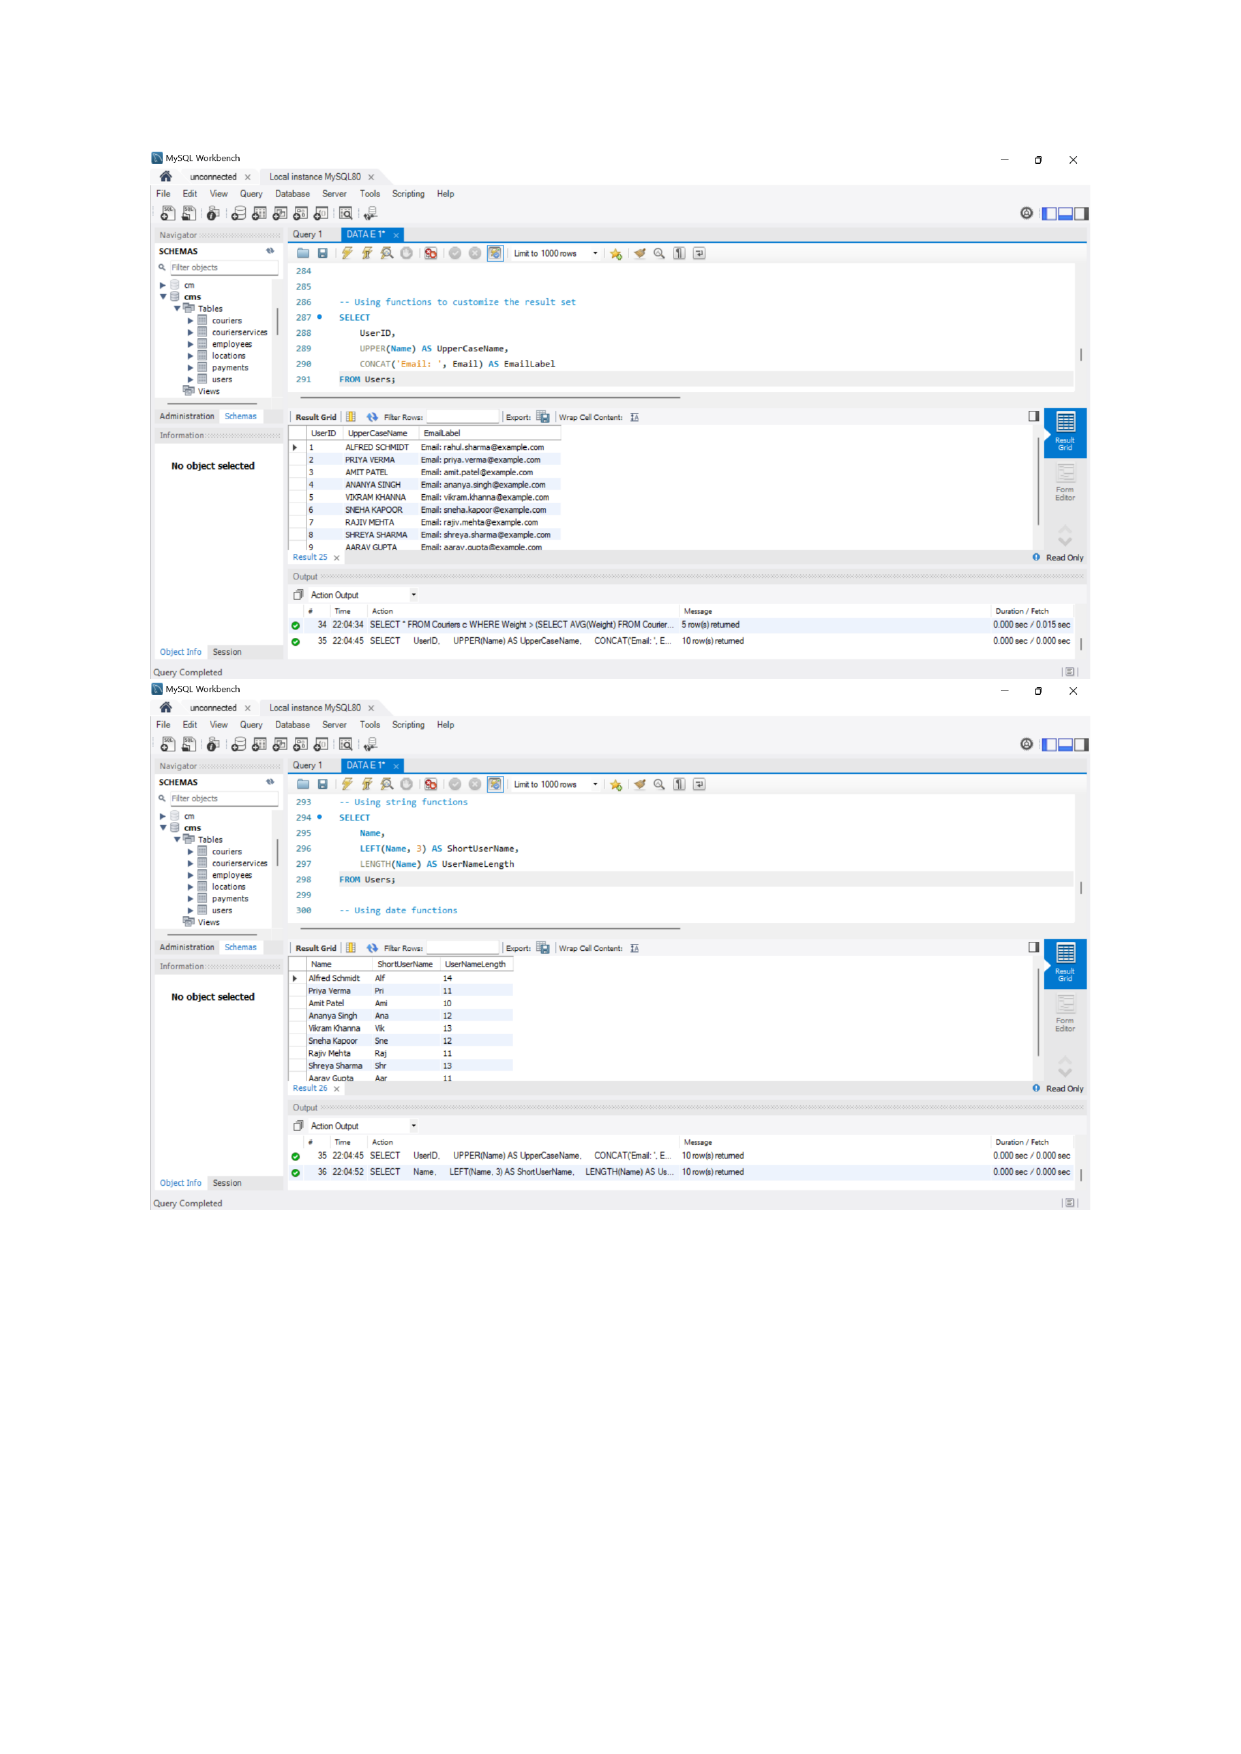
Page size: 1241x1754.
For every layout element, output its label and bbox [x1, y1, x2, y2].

picture [150, 150, 1091, 679]
picture [150, 681, 1091, 1210]
